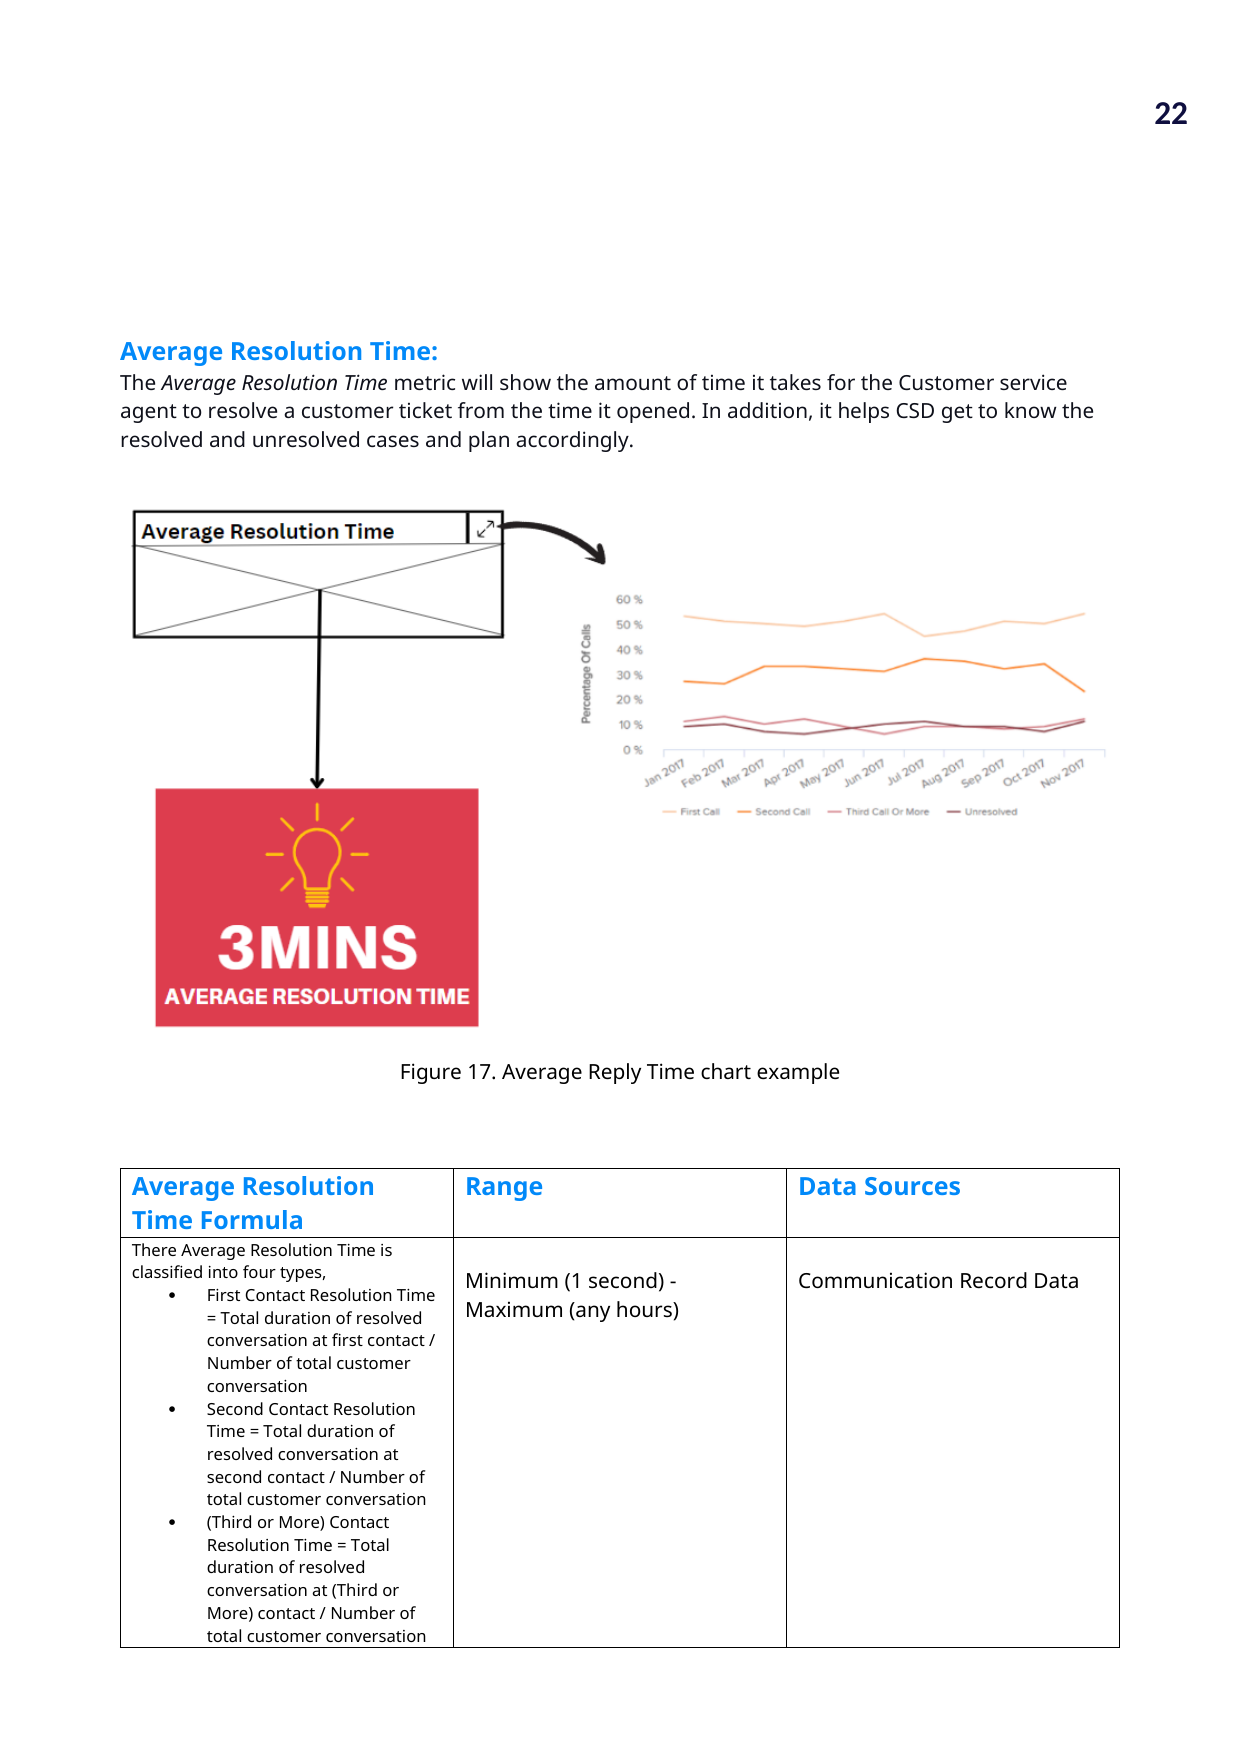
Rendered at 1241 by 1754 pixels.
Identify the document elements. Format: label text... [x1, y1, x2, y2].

table_cell There Average Resolution Time is classified into four types, First Contact Resolution Time = Total duration of resolved conversation at first contact / Number of total customer conversation Second Contact Resolution Time = Total duration of resolved conversation at second contact / Number of total customer conversation (Third or More) Contact Resolution Time = Total duration of resolved conversation at (Third or More) contact / Number of total customer conversation [121, 1238, 453, 1647]
text The Average Resolution Time metric will show the amount of time it takes for the Customer service agent to resolve a customer ticket from the time it opened. In addition, it helps CSD get to know the resolved and unresolved cases and plan accordingly. [120, 368, 1120, 453]
table_cell Minimum (1 second) - Maximum (any hours) [454, 1238, 786, 1647]
table_header Data Sources [787, 1169, 1119, 1237]
table_header Range [454, 1169, 786, 1237]
text Average Resolution Time: [120, 334, 1120, 368]
table_header Average Resolution Time Formula [121, 1169, 453, 1237]
text Figure 17. Average Reply Time chart example [120, 1057, 1120, 1085]
table_cell Communication Record Data [787, 1238, 1119, 1647]
picture [120, 492, 1121, 1052]
